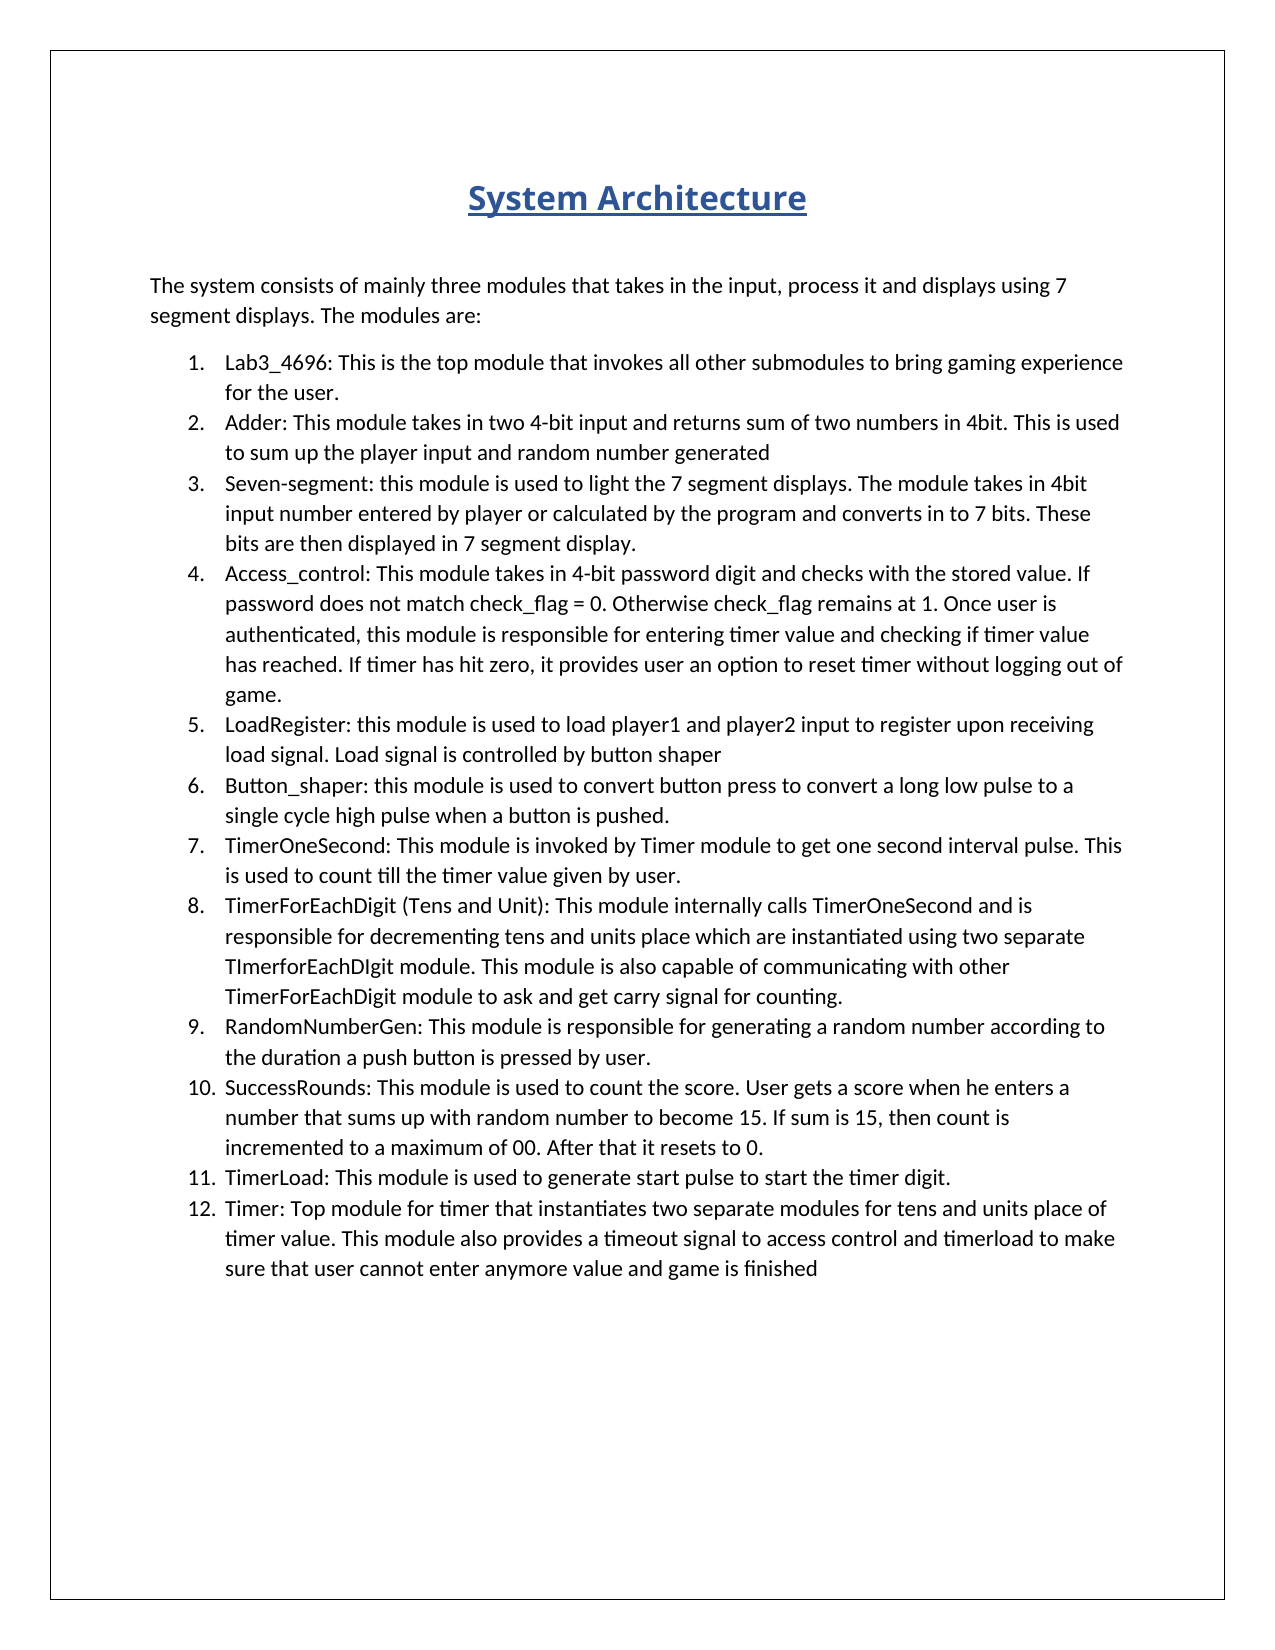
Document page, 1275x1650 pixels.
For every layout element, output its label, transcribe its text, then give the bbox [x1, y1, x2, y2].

list RandomNumberGen: This module is responsible for generating a random number according to the duration a push button is pressed by user. [187, 1012, 1125, 1071]
list LoadRegister: this module is used to load player1 and player2 input to register upon receiving load signal. Load signal is controlled by button shaper [187, 710, 1125, 769]
list TimerLoad: This module is used to generate start pulse to start the timer digit. [187, 1163, 1125, 1192]
list SuccessRounds: This module is used to count the score. User gets a score when he enters a number that sums up with random number to become 15. If sum is 15, then count is incremented to a maximum of 00. After that it resets to 0. [187, 1073, 1125, 1161]
list Lab3_4696: This is the top module that invokes all other submodules to bring gaming experience for the user. [187, 348, 1125, 406]
list Access_control: This module takes in 4-bit password digit and checks with the stored value. If password does not match check_flag = 0. Otherwise check_flag remains at 1. Once user is authenticated, this module is responsible for entering timer value and checking if timer value has reached. If timer has hit zero, it provides user an option to reset timer without logging out of game. [187, 559, 1125, 708]
list TimerOneSecond: This module is invoked by Timer module to get one second interval pulse. This is used to count till the timer value given by user. [187, 831, 1125, 889]
list TimerForEachDigit (Tens and Unit): This module internally calls TimerOneSecond and is responsible for decrementing tens and units place which are instantiated using two separate TImerforEachDIgit module. This module is also capable of communicating with other TimerForEachDigit module to ask and get carry signal for counting. [187, 892, 1125, 1010]
list Seven-segment: this module is used to light the 7 segment displays. The module takes in 4bit input number entered by player or calculated by the program and converts in to 7 bits. These bits are then displayed in 7 segment display. [187, 469, 1125, 557]
text The system consists of mainly three modules that takes in the input, process it and displays using 7 segment displays. The modules are: [150, 271, 1125, 329]
list Button_shaper: this module is used to convert button press to convert a long low pulse to a single cycle high pulse when a button is pushed. [187, 771, 1125, 829]
list Timer: Top module for timer that instantiates two separate modules for tens and units place of timer value. This module also provides a timeout signal to access control and timerload to make sure that user cannot enter anymore value and game is finished [187, 1194, 1125, 1282]
list Adder: This module takes in two 4-bit input and returns sum of two numbers in 4bit. This is used to sum up the player input and random number generated [187, 408, 1125, 467]
subtitle System Architecture [150, 175, 1125, 220]
